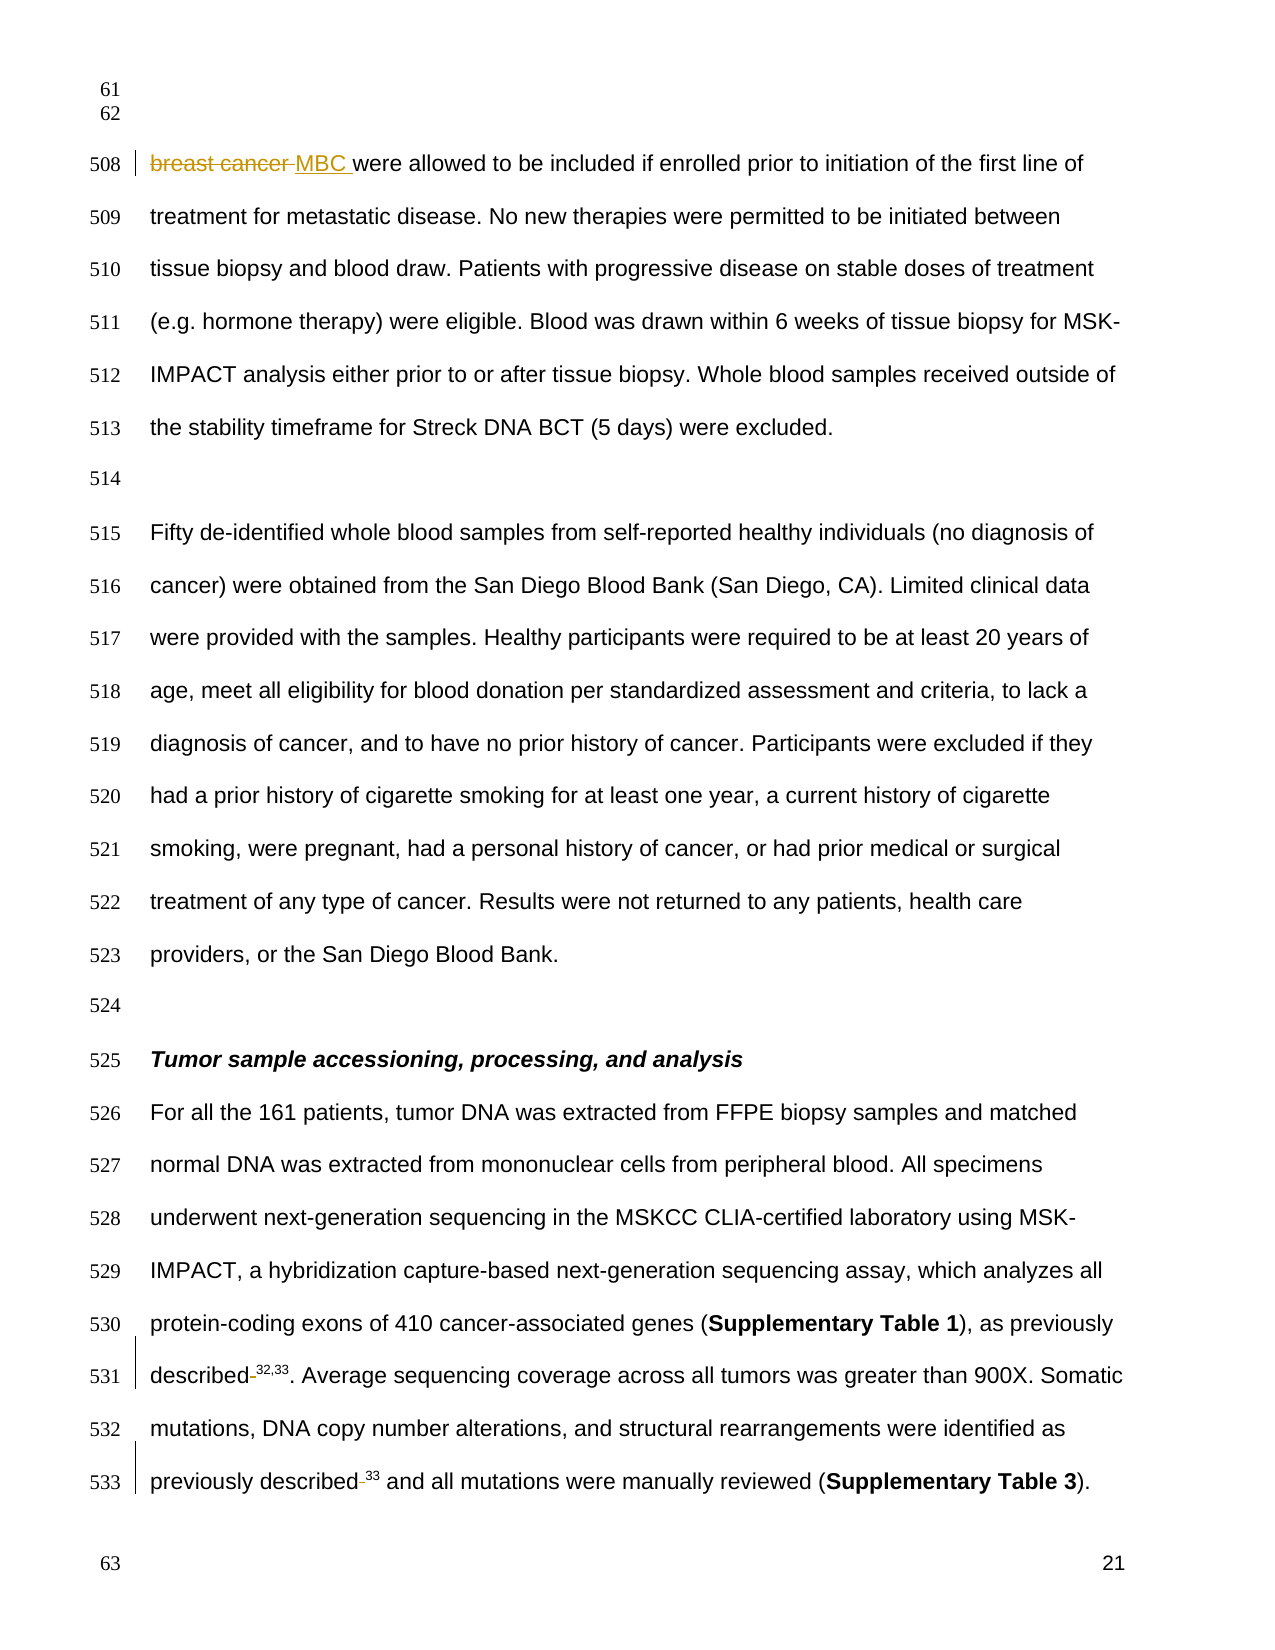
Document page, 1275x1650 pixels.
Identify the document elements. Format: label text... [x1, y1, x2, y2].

subtitle Tumor sample accessioning, processing, and analysis [150, 1046, 1125, 1072]
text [150, 150, 1125, 440]
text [150, 1099, 1125, 1494]
text Fifty de-identified whole blood samples from self-reported healthy individuals (no diagnosis of cancer) were obtained from the San Diego Blood Bank (San Diego, CA). Limited clinical data were provided with the samples. Healthy participants were required to be at least 20 years of age, meet all eligibility for blood donation per standardized assessment and criteria, to lack a diagnosis of cancer, and to have no prior history of cancer. Participants were excluded if they had a prior history of cigarette smoking for at least one year, a current history of cigarette smoking, were pregnant, had a personal history of cancer, or had prior medical or surgical treatment of any type of cancer. Results were not returned to any patients, health care providers, or the San Diego Blood Bank. [150, 519, 1125, 967]
